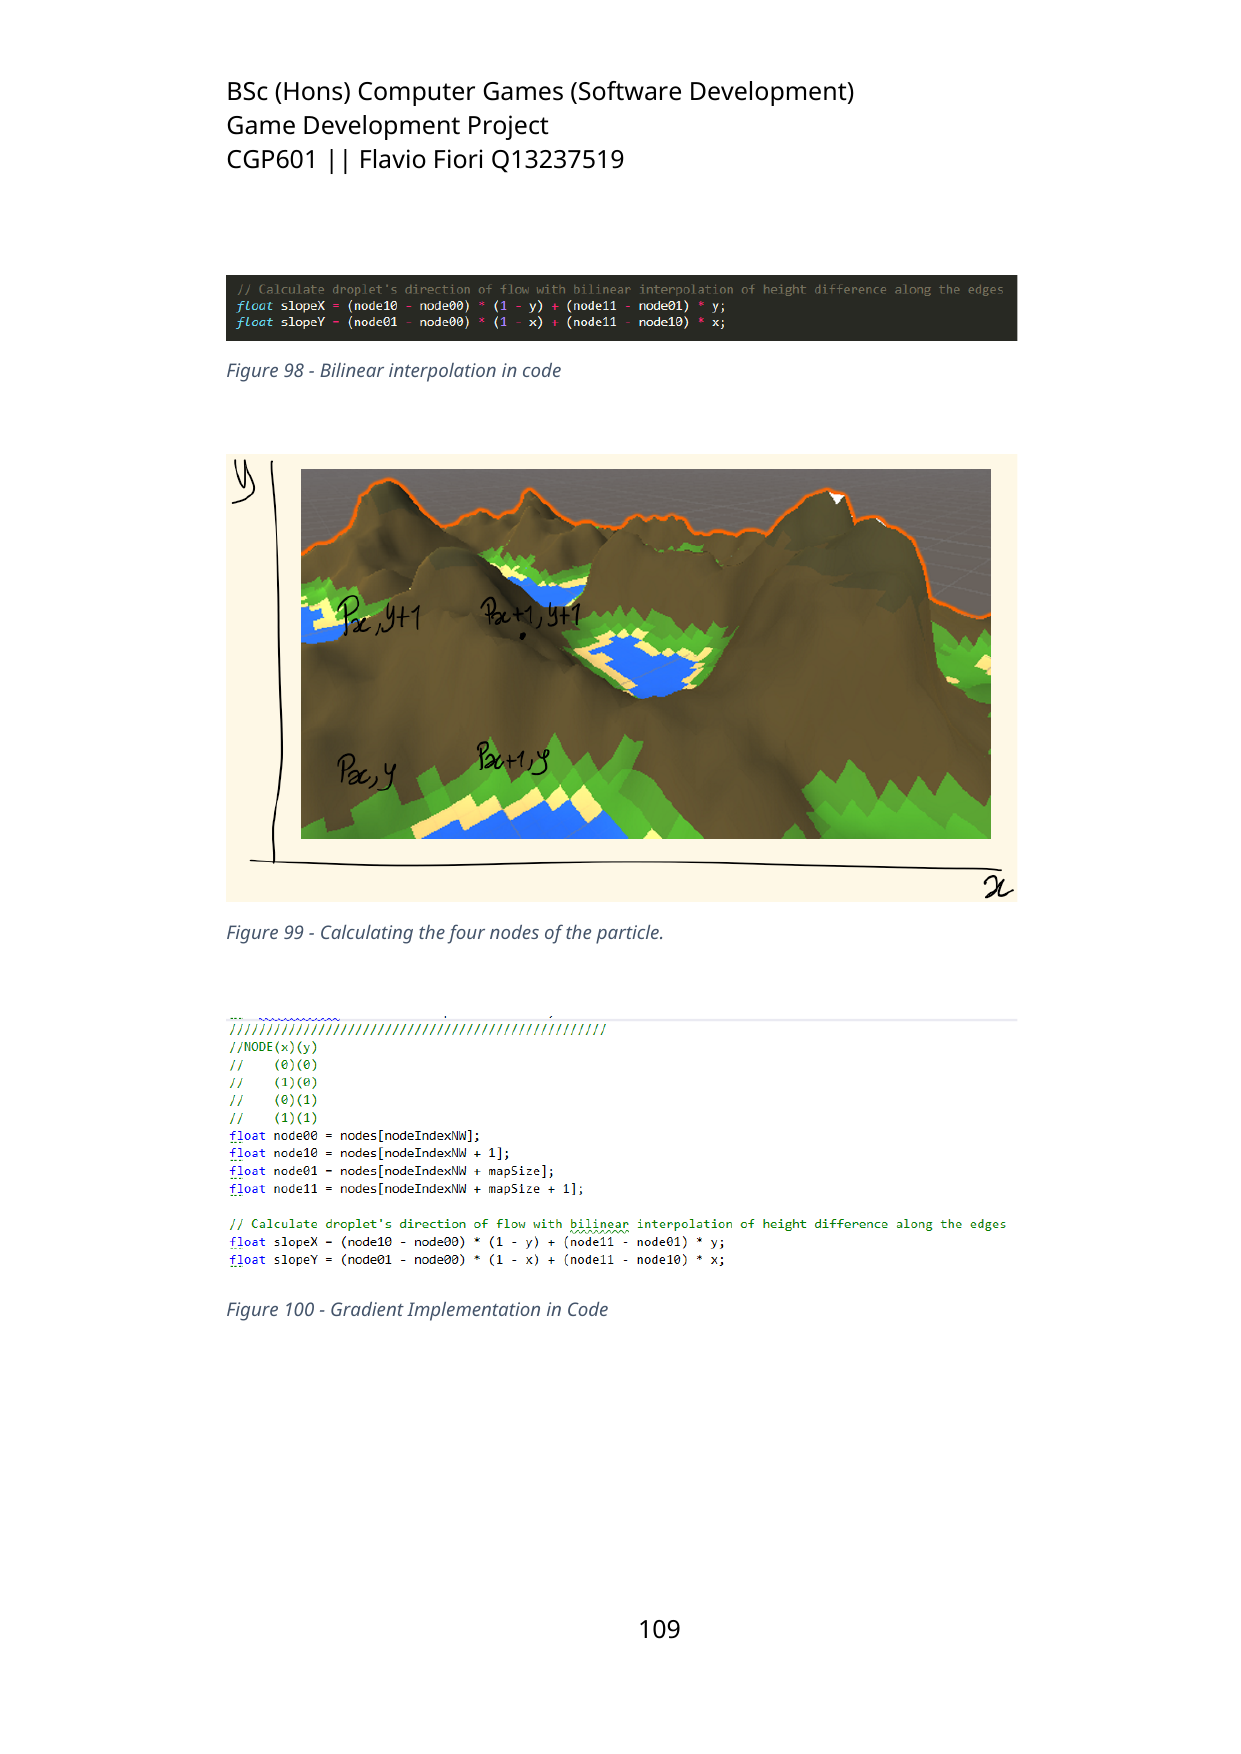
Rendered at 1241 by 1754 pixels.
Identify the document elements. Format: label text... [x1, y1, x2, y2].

picture [226, 454, 1018, 902]
picture [226, 275, 1018, 341]
picture [226, 1016, 1018, 1280]
